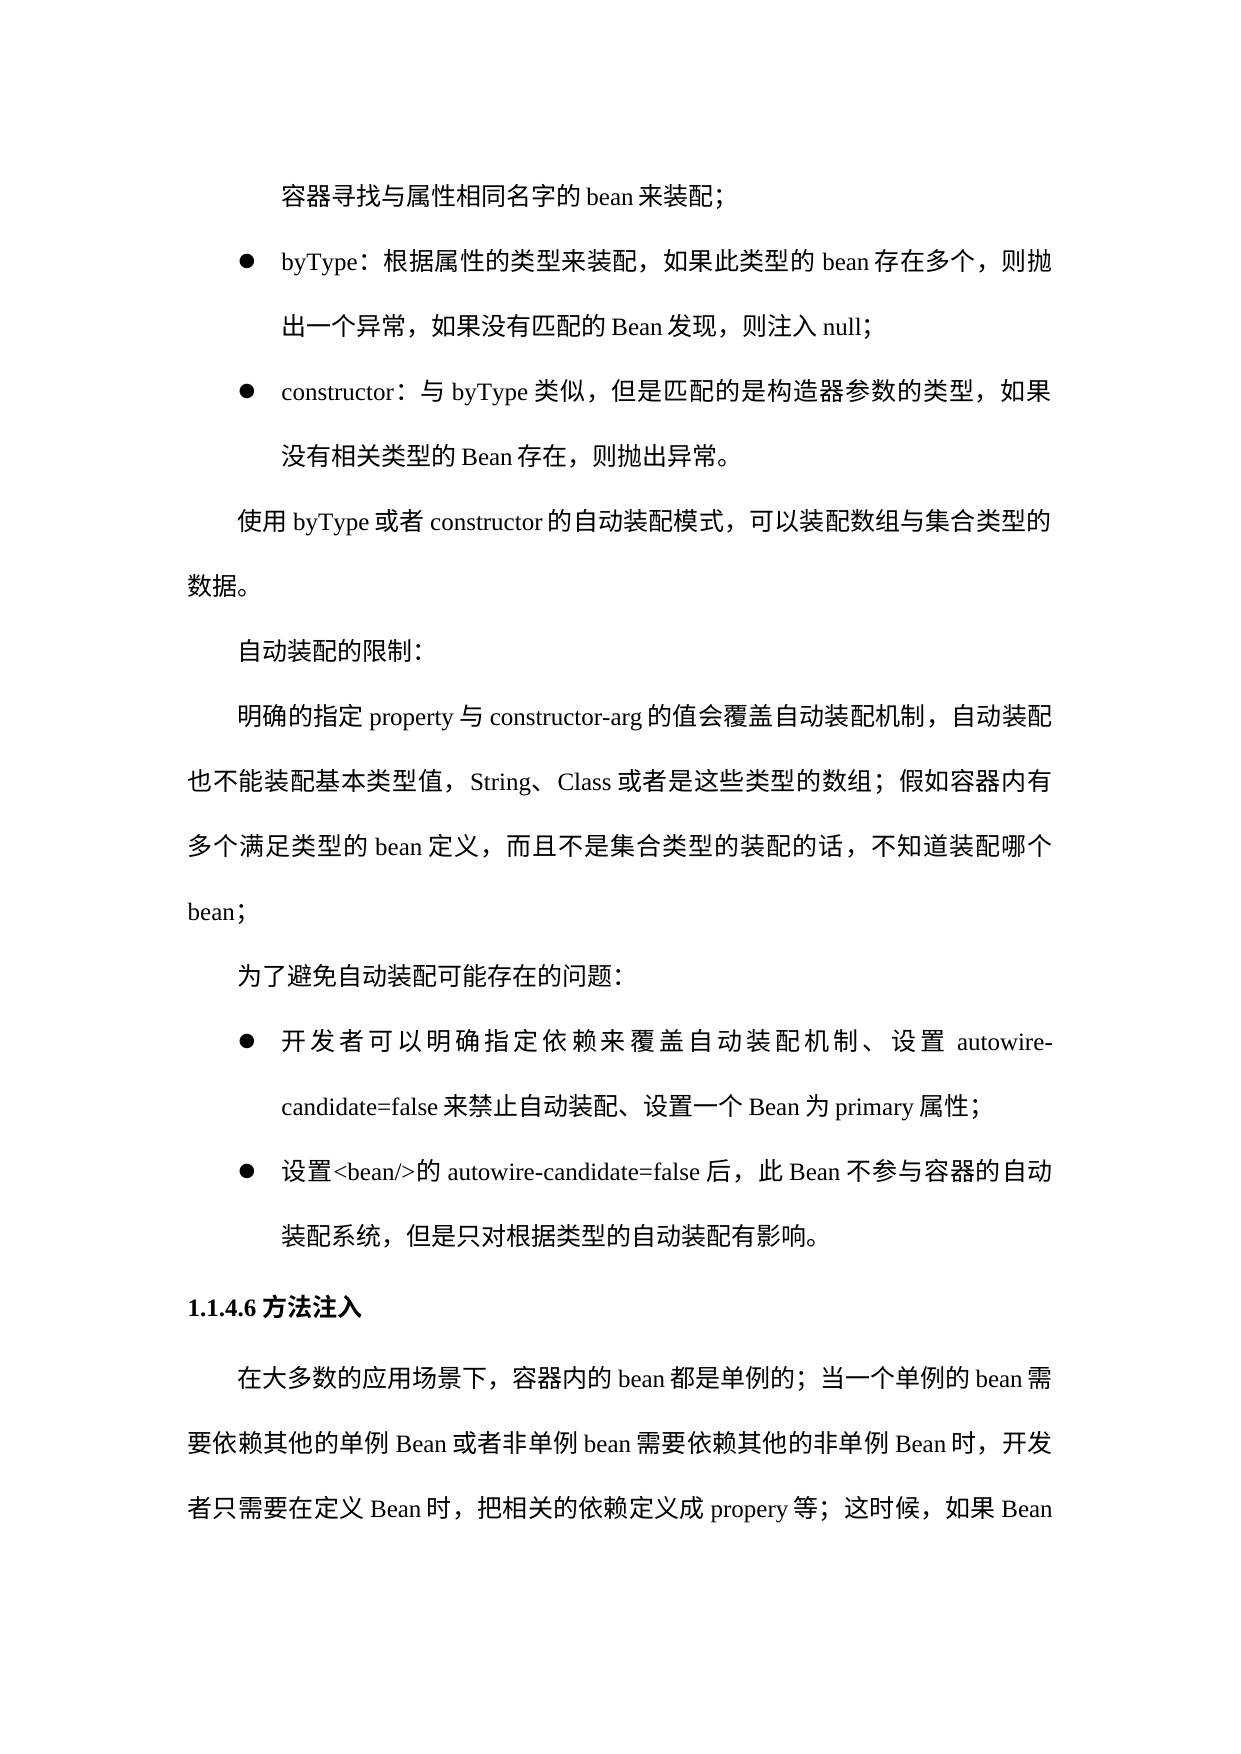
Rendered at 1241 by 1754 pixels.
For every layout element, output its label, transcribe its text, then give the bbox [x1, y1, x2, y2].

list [237, 162, 1053, 227]
text 为了避免自动装配可能存在的问题： [187, 942, 1053, 1007]
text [187, 1344, 1053, 1539]
text 使用byType或者constructor的自动装配模式，可以装配数组与集合类型的数据。 [187, 487, 1053, 617]
text 明确的指定property与constructor-arg的值会覆盖自动装配机制，自动装配也不能装配基本类型值，String、Class或者是这些类型的数组；假如容器内有多个满足类型的bean定义，而且不是集合类型的装配的话，不知道装配哪个bean； [187, 682, 1053, 942]
list constructor：与byType类似，但是匹配的是构造器参数的类型，如果没有相关类型的Bean存在，则抛出异常。 [237, 357, 1053, 487]
list 设置<bean/>的autowire-candidate=false后，此Bean不参与容器的自动装配系统，但是只对根据类型的自动装配有影响。 [237, 1137, 1053, 1267]
text 自动装配的限制： [187, 617, 1053, 682]
list byType：根据属性的类型来装配，如果此类型的bean存在多个，则抛出一个异常，如果没有匹配的Bean发现，则注入null； [237, 227, 1053, 357]
subtitle 1.1.4.6 方法注入 [187, 1273, 1053, 1338]
list 开发者可以明确指定依赖来覆盖自动装配机制、设置autowire-candidate=false来禁止自动装配、设置一个Bean为primary属性； [237, 1007, 1053, 1137]
